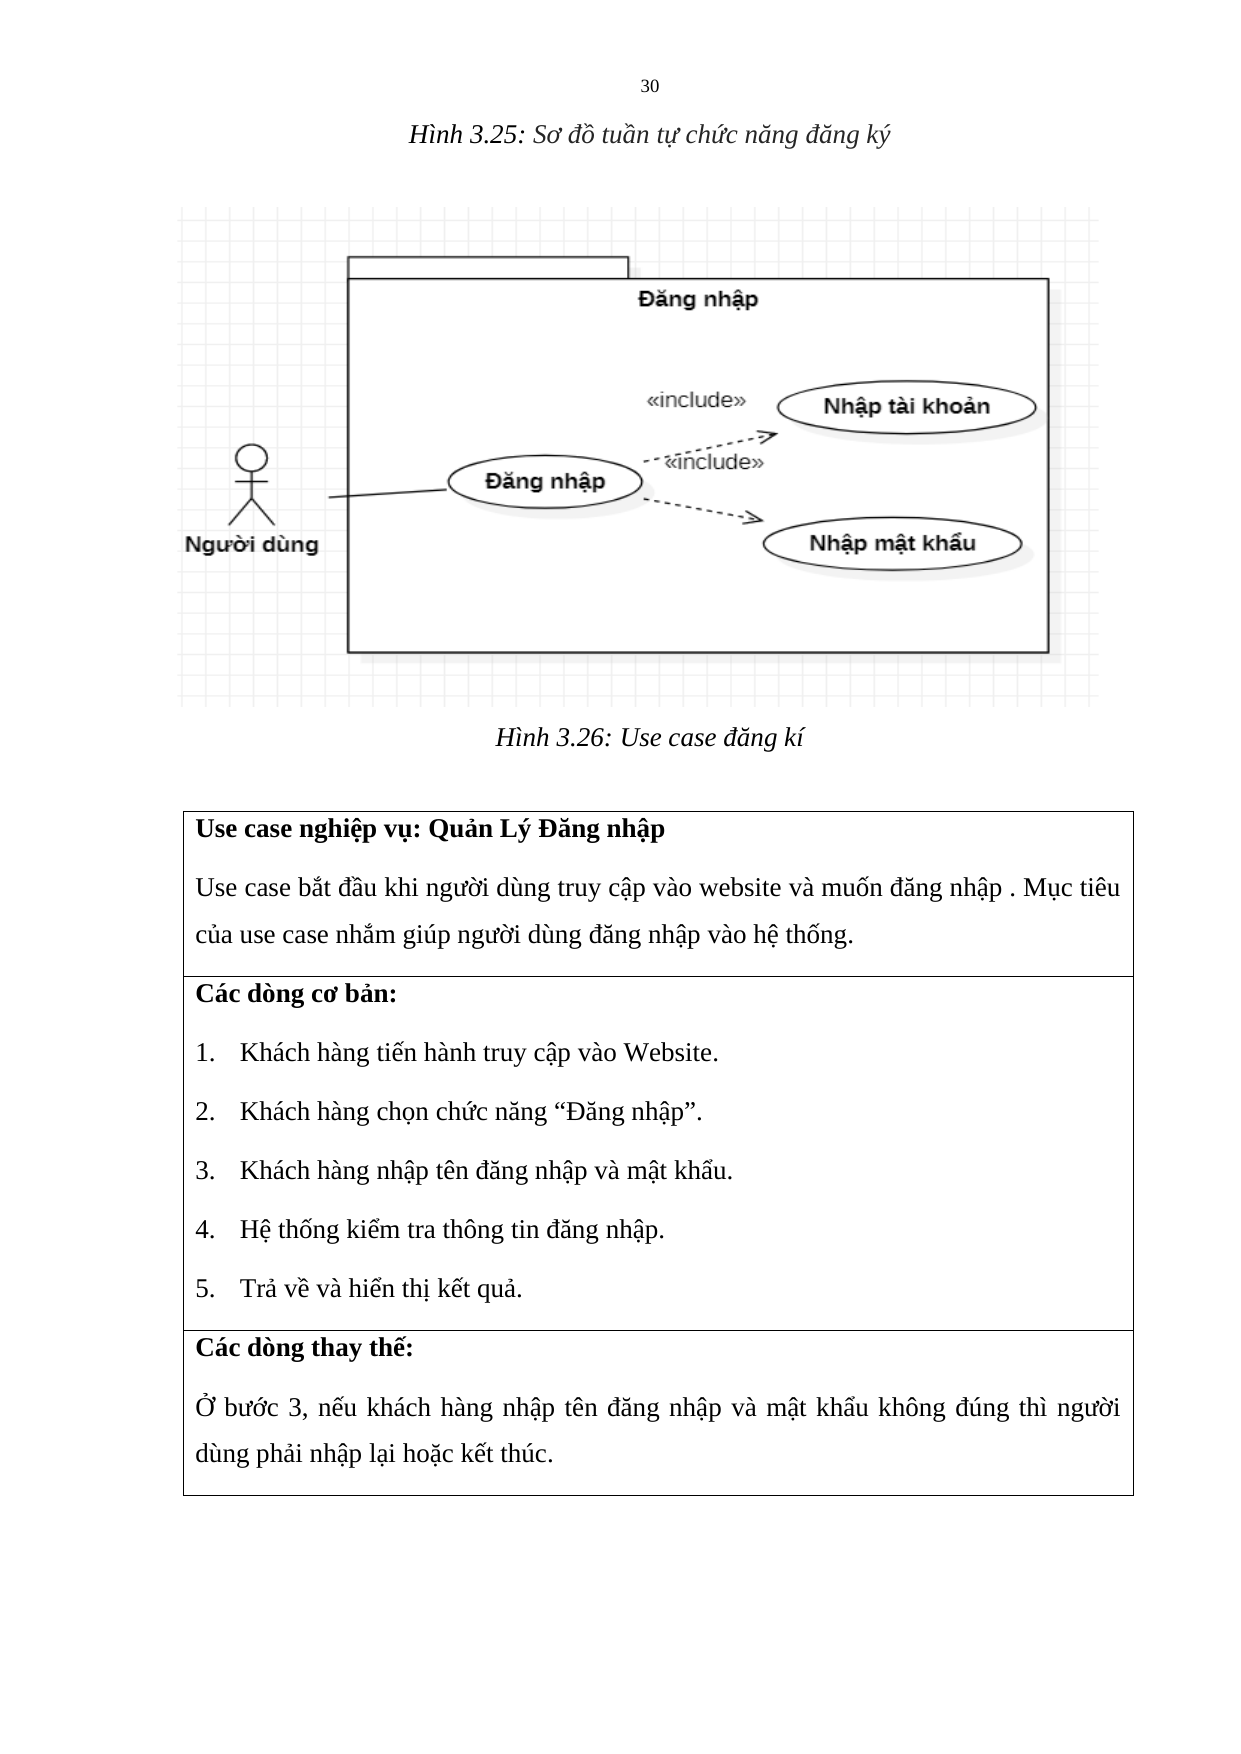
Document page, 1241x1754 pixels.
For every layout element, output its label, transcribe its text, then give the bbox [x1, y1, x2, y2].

table_header Use case nghiệp vụ: Quản Lý Đăng nhập Use case bắt đầu khi người dùng truy cập vào website và muốn đăng nhập . Mục tiêu của use case nhắm giúp người dùng đăng nhập vào hệ thống. [184, 812, 1133, 976]
table_cell Các dòng cơ bản: Khách hàng tiến hành truy cập vào Website. Khách hàng chọn chức năng “Đăng nhập”. Khách hàng nhập tên đăng nhập và mật khẩu. Hệ thống kiểm tra thông tin đăng nhập. Trả về và hiển thị kết quả. [184, 977, 1133, 1330]
table_cell Các dòng thay thế: Ở bước 3, nếu khách hàng nhập tên đăng nhập và mật khẩu không đúng thì người dùng phải nhập lại hoặc kết thúc. [184, 1331, 1133, 1495]
picture [177, 207, 1099, 707]
